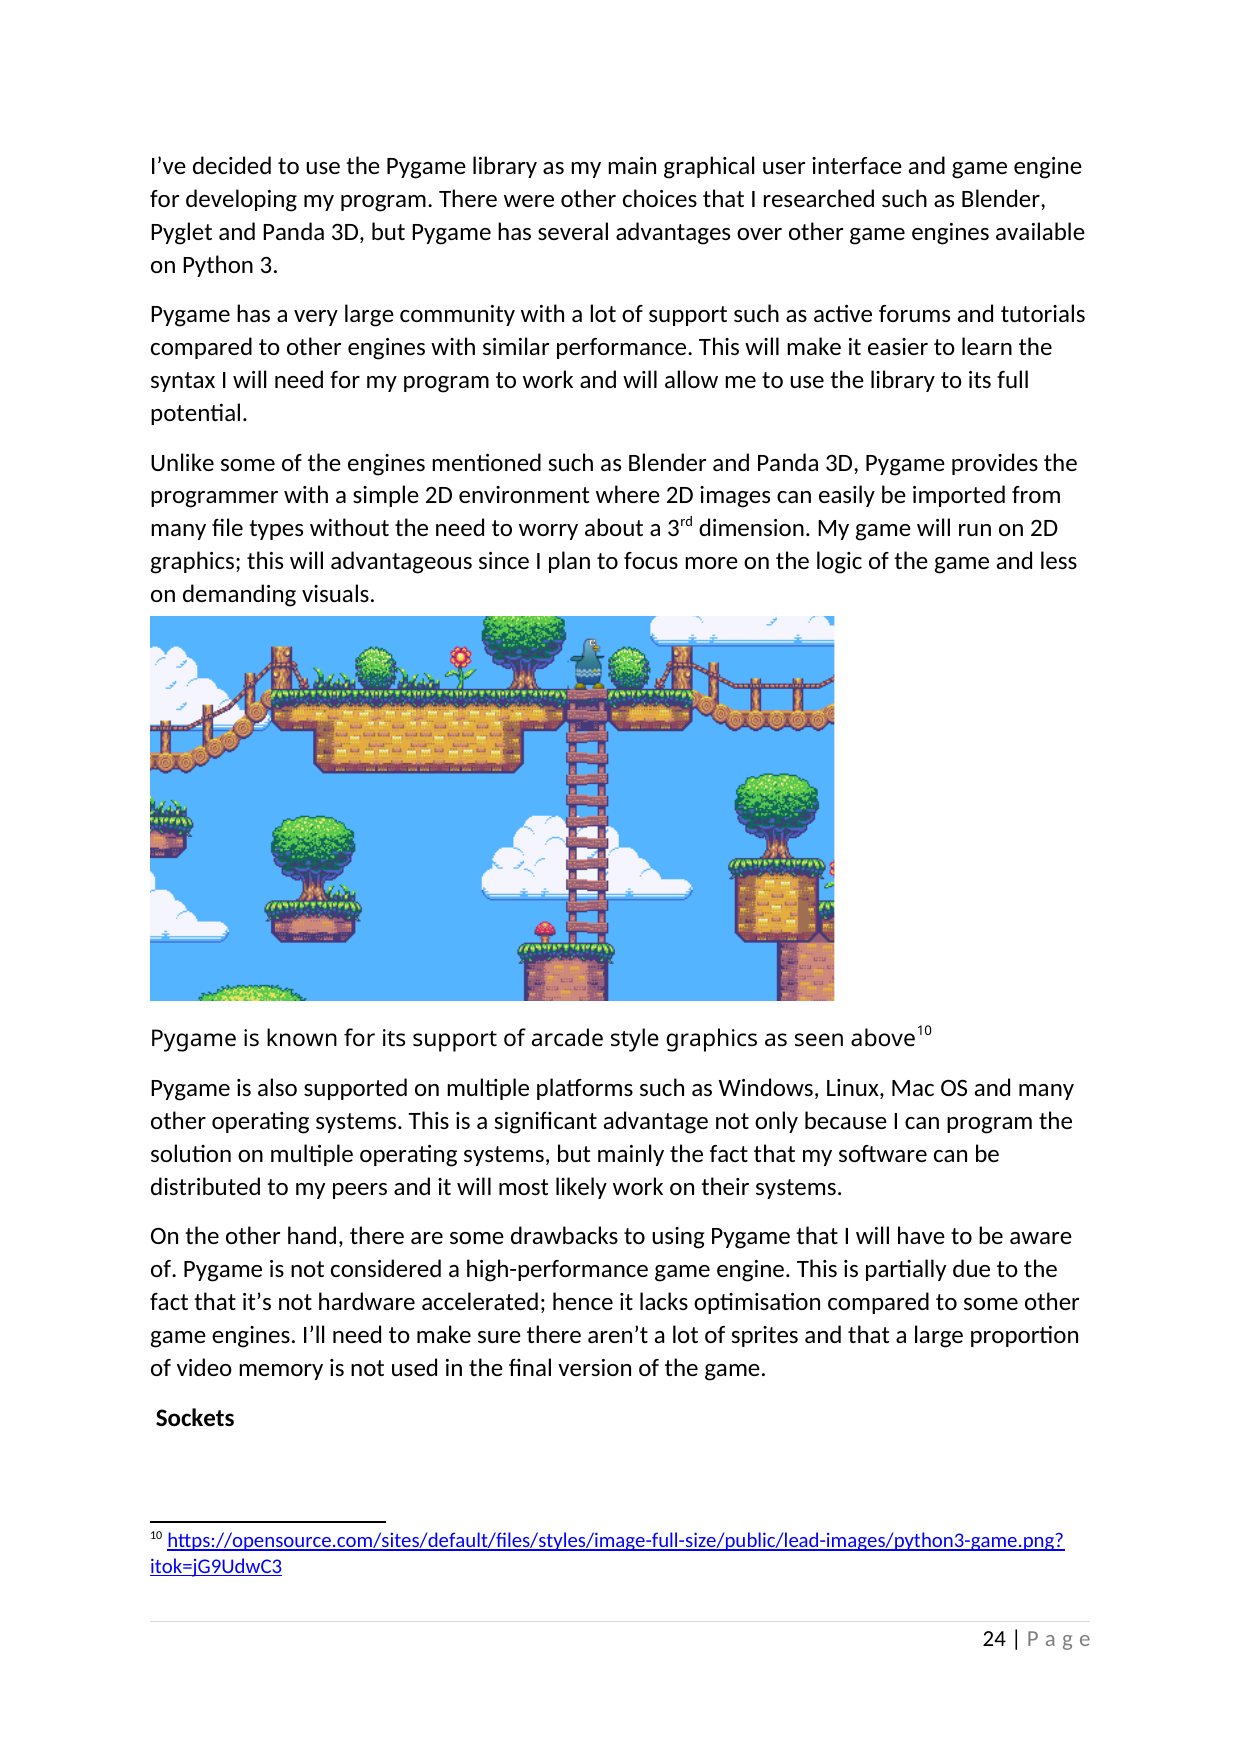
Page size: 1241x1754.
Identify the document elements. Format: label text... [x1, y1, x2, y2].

picture [150, 616, 835, 1001]
text Pygame has a very large community with a lot of support such as active forums and tutorials compared to other engines with similar performance. This will make it easier to learn the syntax I will need for my program to work and will allow me to use the library to its full potential. [150, 298, 1090, 428]
text I’ve decided to use the Pygame library as my main graphical user interface and game engine for developing my program. There were other choices that I researched such as Blender, Pyglet and Panda 3D, but Pygame has several advantages over other game engines available on Python 3. [150, 150, 1090, 279]
text Pygame is also supported on multiple platforms such as Windows, Linux, Mac OS and many other operating systems. This is a significant advantage not only because I can program the solution on multiple operating systems, but mainly the fact that my software can be distributed to my peers and it will most likely work on their systems. [150, 1072, 1090, 1201]
text Unlike some of the engines mentioned such as Blender and Panda 3D, Pygame provides the programmer with a simple 2D environment where 2D images can easily be imported from many file types without the need to worry about a 3rd dimension. My game will run on 2D graphics; this will advantageous since I plan to focus more on the logic of the game and less on demanding visuals. [150, 447, 1090, 609]
text On the other hand, there are some drawbacks to using Pygame that I will have to be aware of. Pygame is not considered a high-performance game engine. This is partially due to the fact that it’s not hardware accelerated; hence it lacks optimisation compared to some other game engines. I’ll need to make sure there aren’t a lot of sprites and that a large proportion of video memory is not used in the final version of the game. [150, 1221, 1090, 1383]
text Sockets [150, 1402, 1090, 1432]
